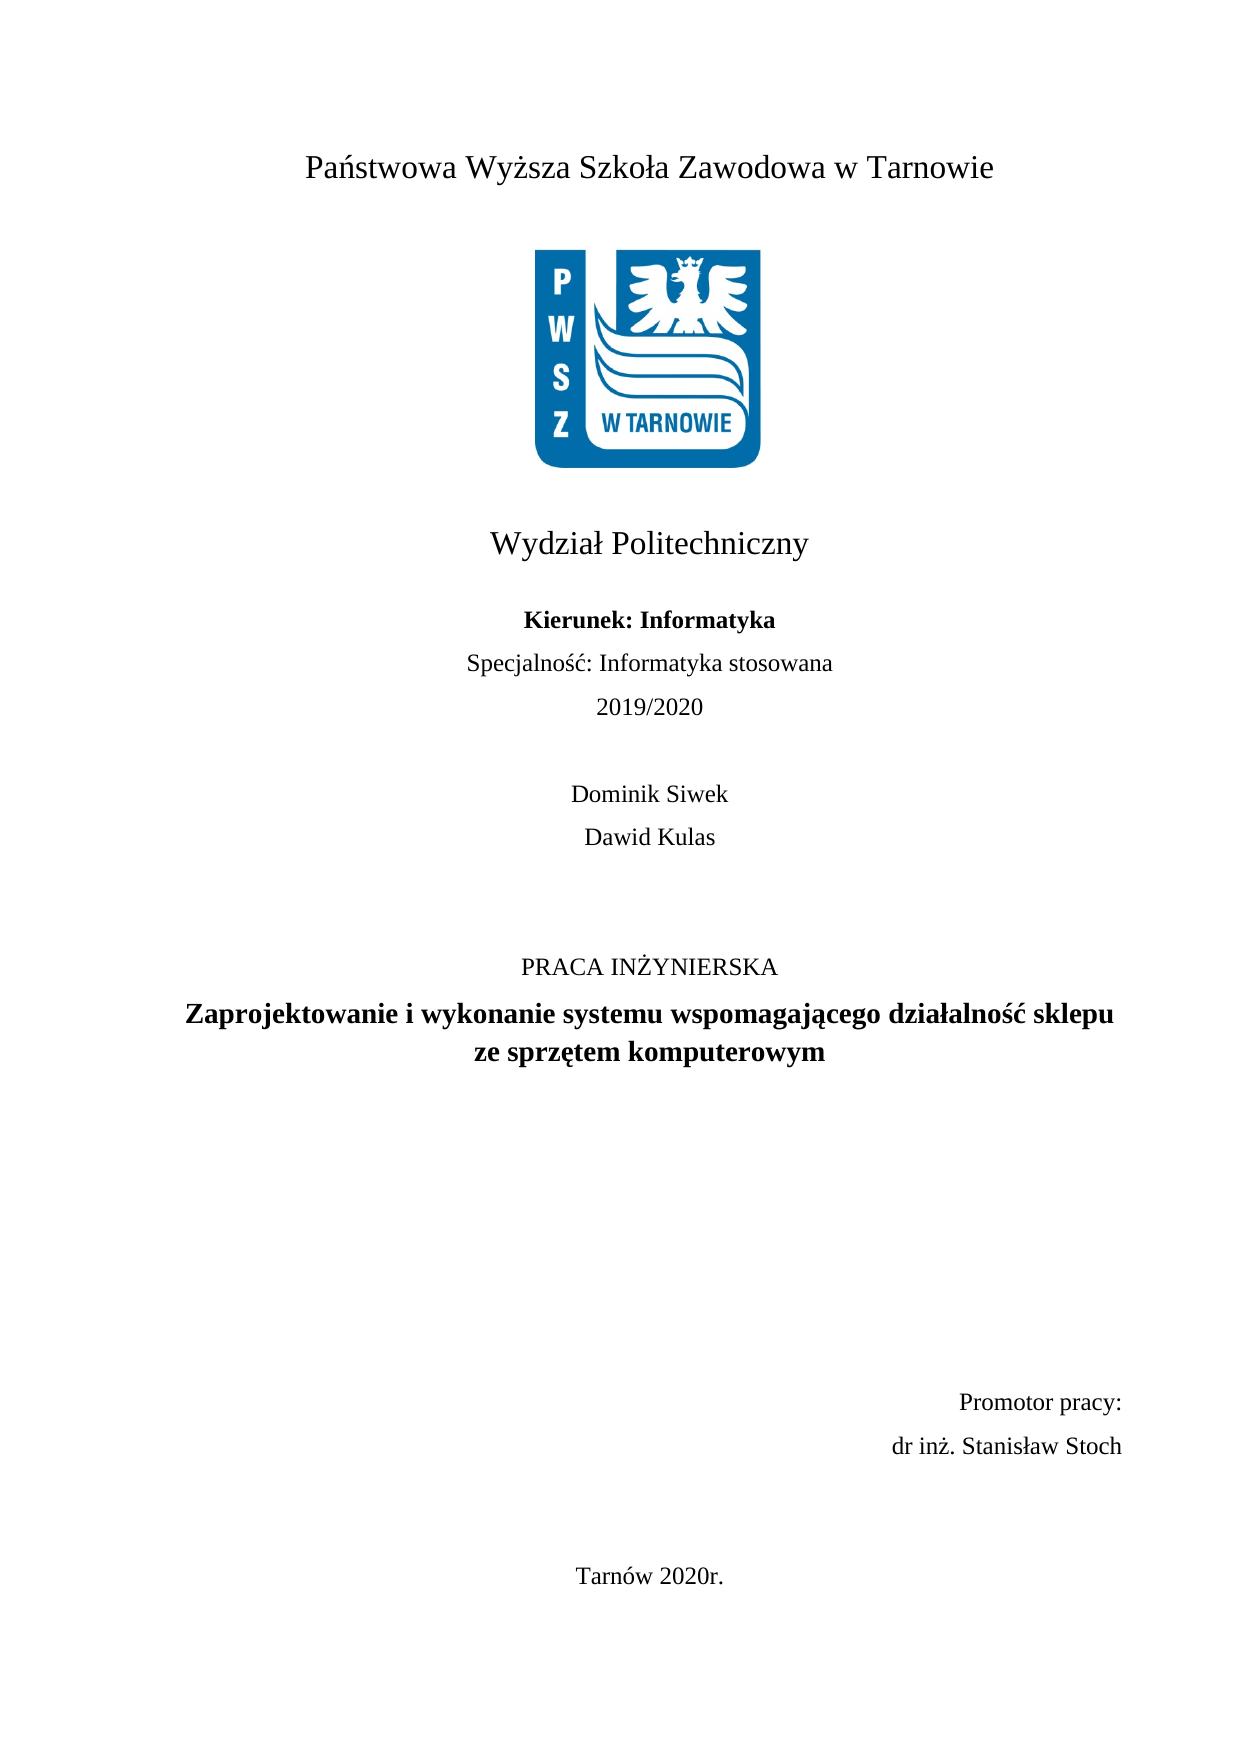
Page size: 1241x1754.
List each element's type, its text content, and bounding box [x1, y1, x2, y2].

picture [535, 245, 765, 471]
text PRACA INŻYNIERSKA [177, 952, 1122, 981]
text Zaprojektowanie i wykonanie systemu wspomagającego działalność sklepu ze sprzętem komputerowym [177, 996, 1122, 1068]
text Wydział Politechniczny [177, 523, 1122, 562]
text 2019/2020 [177, 692, 1122, 721]
text Specjalność: Informatyka stosowana [177, 648, 1122, 677]
text dr inż. Stanisław Stoch [177, 1431, 1122, 1460]
text Dominik Siwek [177, 779, 1122, 807]
text Państwowa Wyższa Szkoła Zawodowa w Tarnowie [177, 148, 1122, 186]
text Dawid Kulas [177, 822, 1122, 851]
text Kierunek: Informatyka [177, 605, 1122, 634]
text Tarnów 2020r. [177, 1561, 1122, 1590]
text Promotor pracy: [177, 1387, 1122, 1416]
